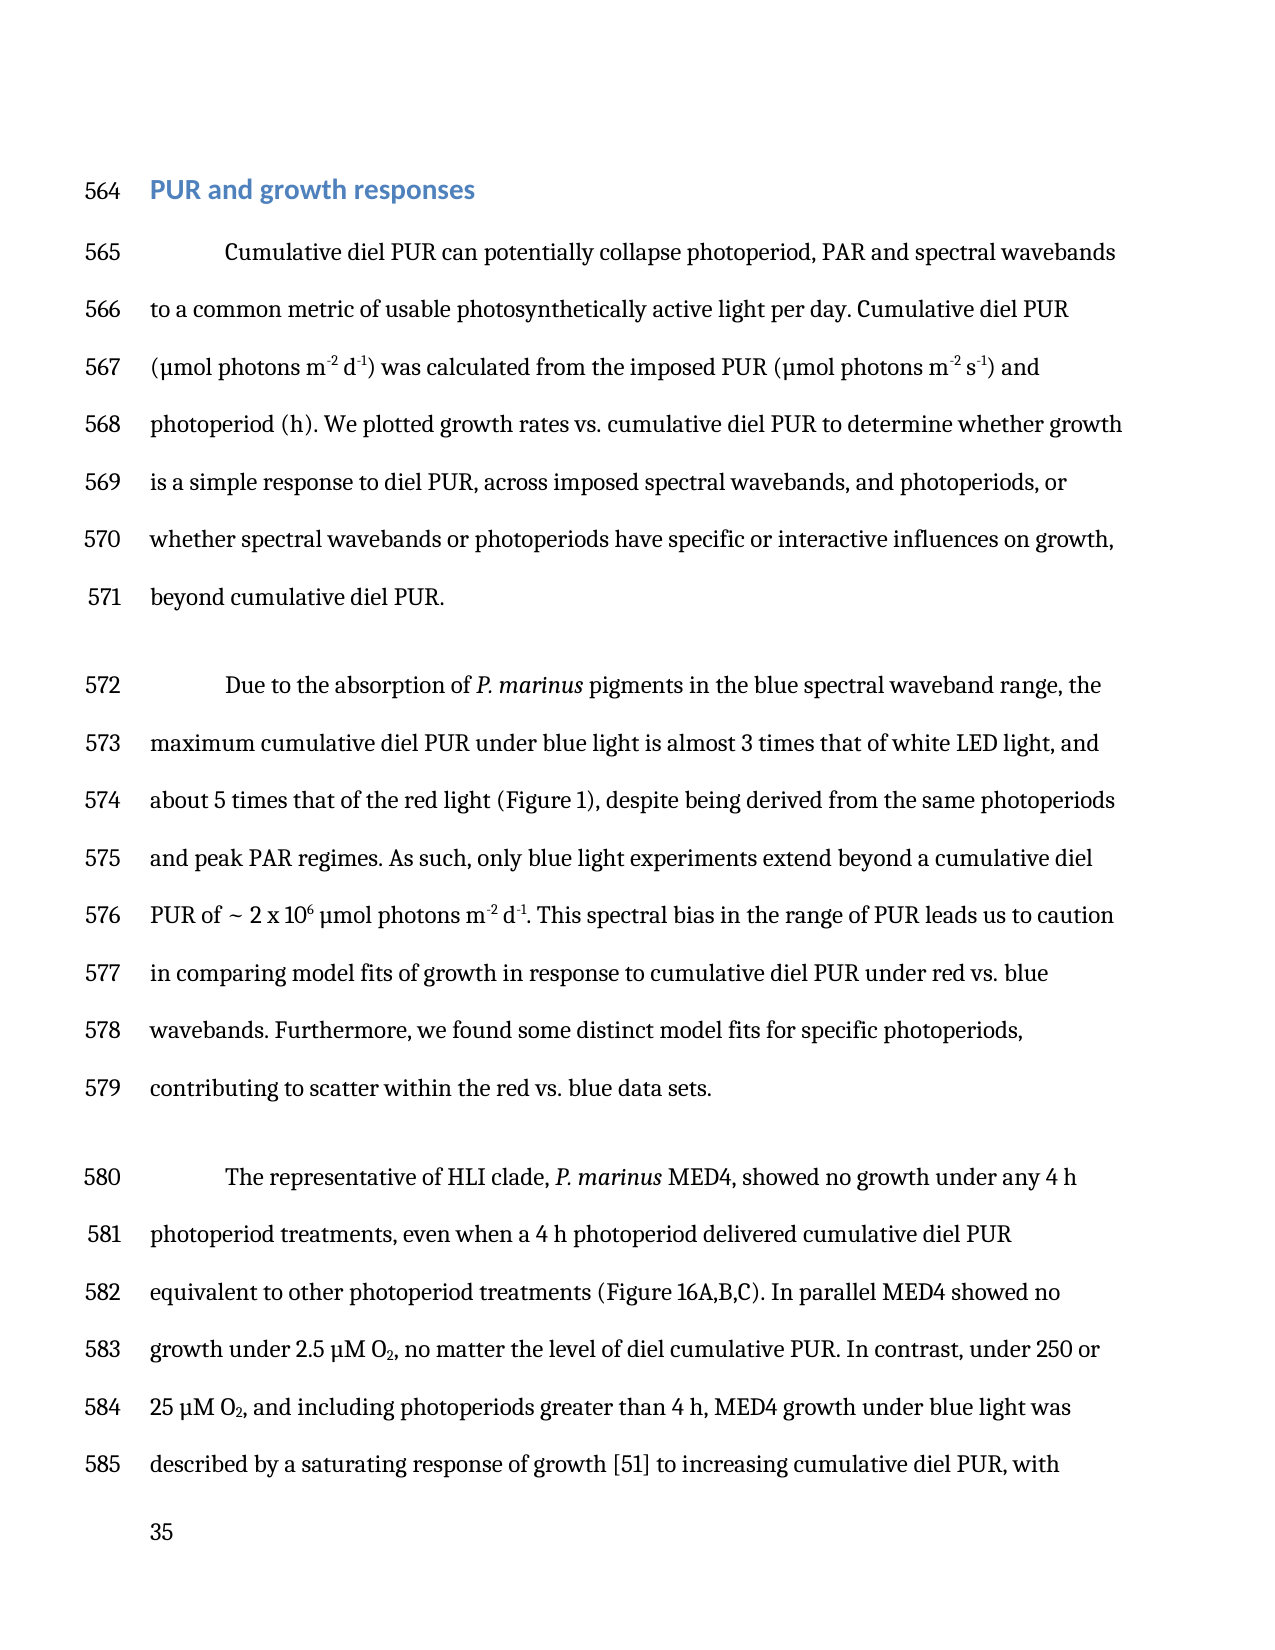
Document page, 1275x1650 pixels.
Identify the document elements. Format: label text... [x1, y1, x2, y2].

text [150, 1163, 1125, 1479]
text Due to the absorption of P. marinus pigments in the blue spectral waveband range, the maximum cumulative diel PUR under blue light is almost 3 times that of white LED light, and about 5 times that of the red light (Figure 1), despite being derived from the same photoperiods and peak PAR regimes. As such, only blue light experiments extend beyond a cumulative diel PUR of ~ 2 x 106 µmol photons m-2 d-1. This spectral bias in the range of PUR leads us to caution in comparing model fits of growth in response to cumulative diel PUR under red vs. blue wavebands. Furthermore, we found some distinct model fits for specific photoperiods, contributing to scatter within the red vs. blue data sets. [150, 671, 1125, 1103]
subtitle PUR and growth responses [150, 171, 1125, 206]
text Cumulative diel PUR can potentially collapse photoperiod, PAR and spectral wavebands to a common metric of usable photosynthetically active light per day. Cumulative diel PUR (µmol photons m-2 d-1) was calculated from the imposed PUR (µmol photons m-2 s-1) and photoperiod (h). We plotted growth rates vs. cumulative diel PUR to determine whether growth is a simple response to diel PUR, across imposed spectral wavebands, and photoperiods, or whether spectral wavebands or photoperiods have specific or interactive influences on growth, beyond cumulative diel PUR. [150, 238, 1125, 611]
